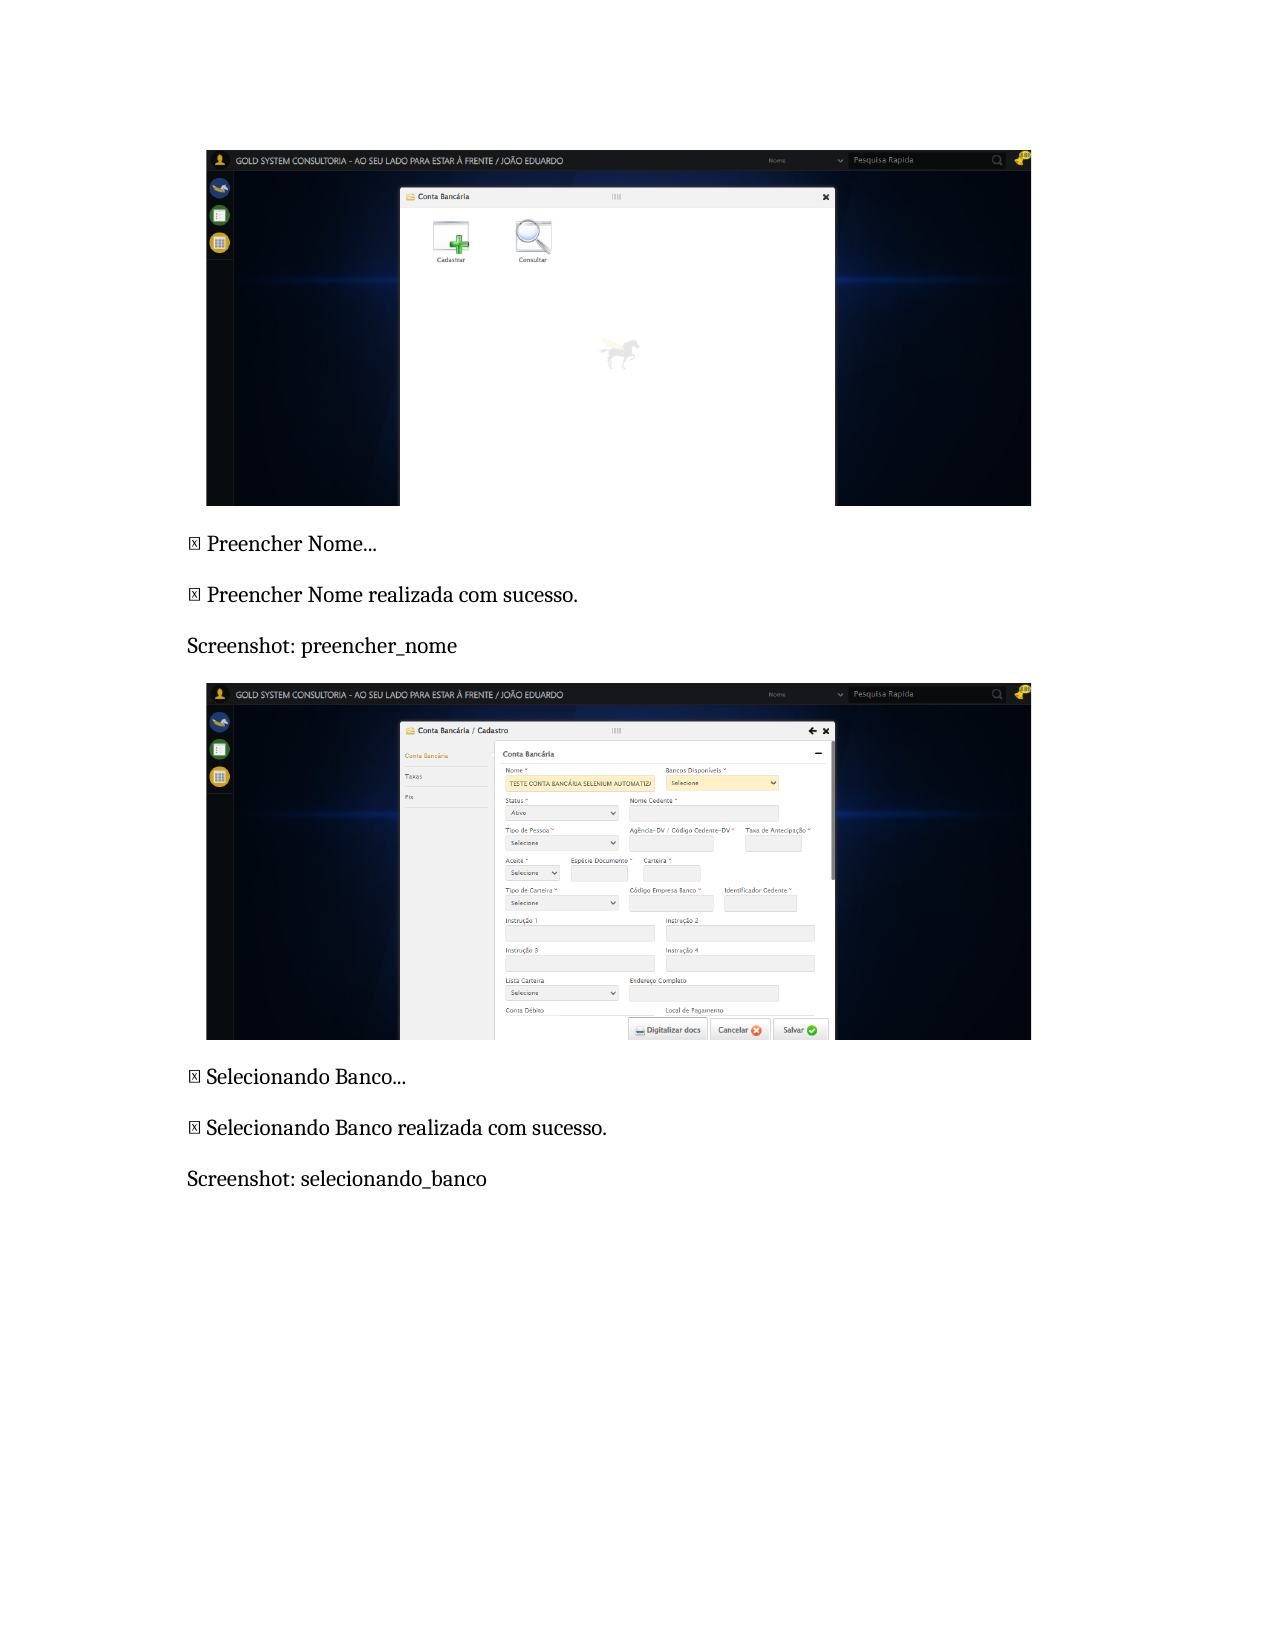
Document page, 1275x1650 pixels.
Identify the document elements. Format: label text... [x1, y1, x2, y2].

text Screenshot: preencher_nome [187, 632, 1087, 659]
text 🔄 Selecionando Banco... [187, 1064, 1087, 1090]
text 🔄 Preencher Nome... [187, 530, 1087, 557]
picture [206, 150, 1032, 506]
text Screenshot: selecionando_banco [187, 1166, 1087, 1192]
text ✅ Selecionando Banco realizada com sucesso. [187, 1115, 1087, 1141]
text ✅ Preencher Nome realizada com sucesso. [187, 581, 1087, 608]
picture [206, 683, 1032, 1040]
